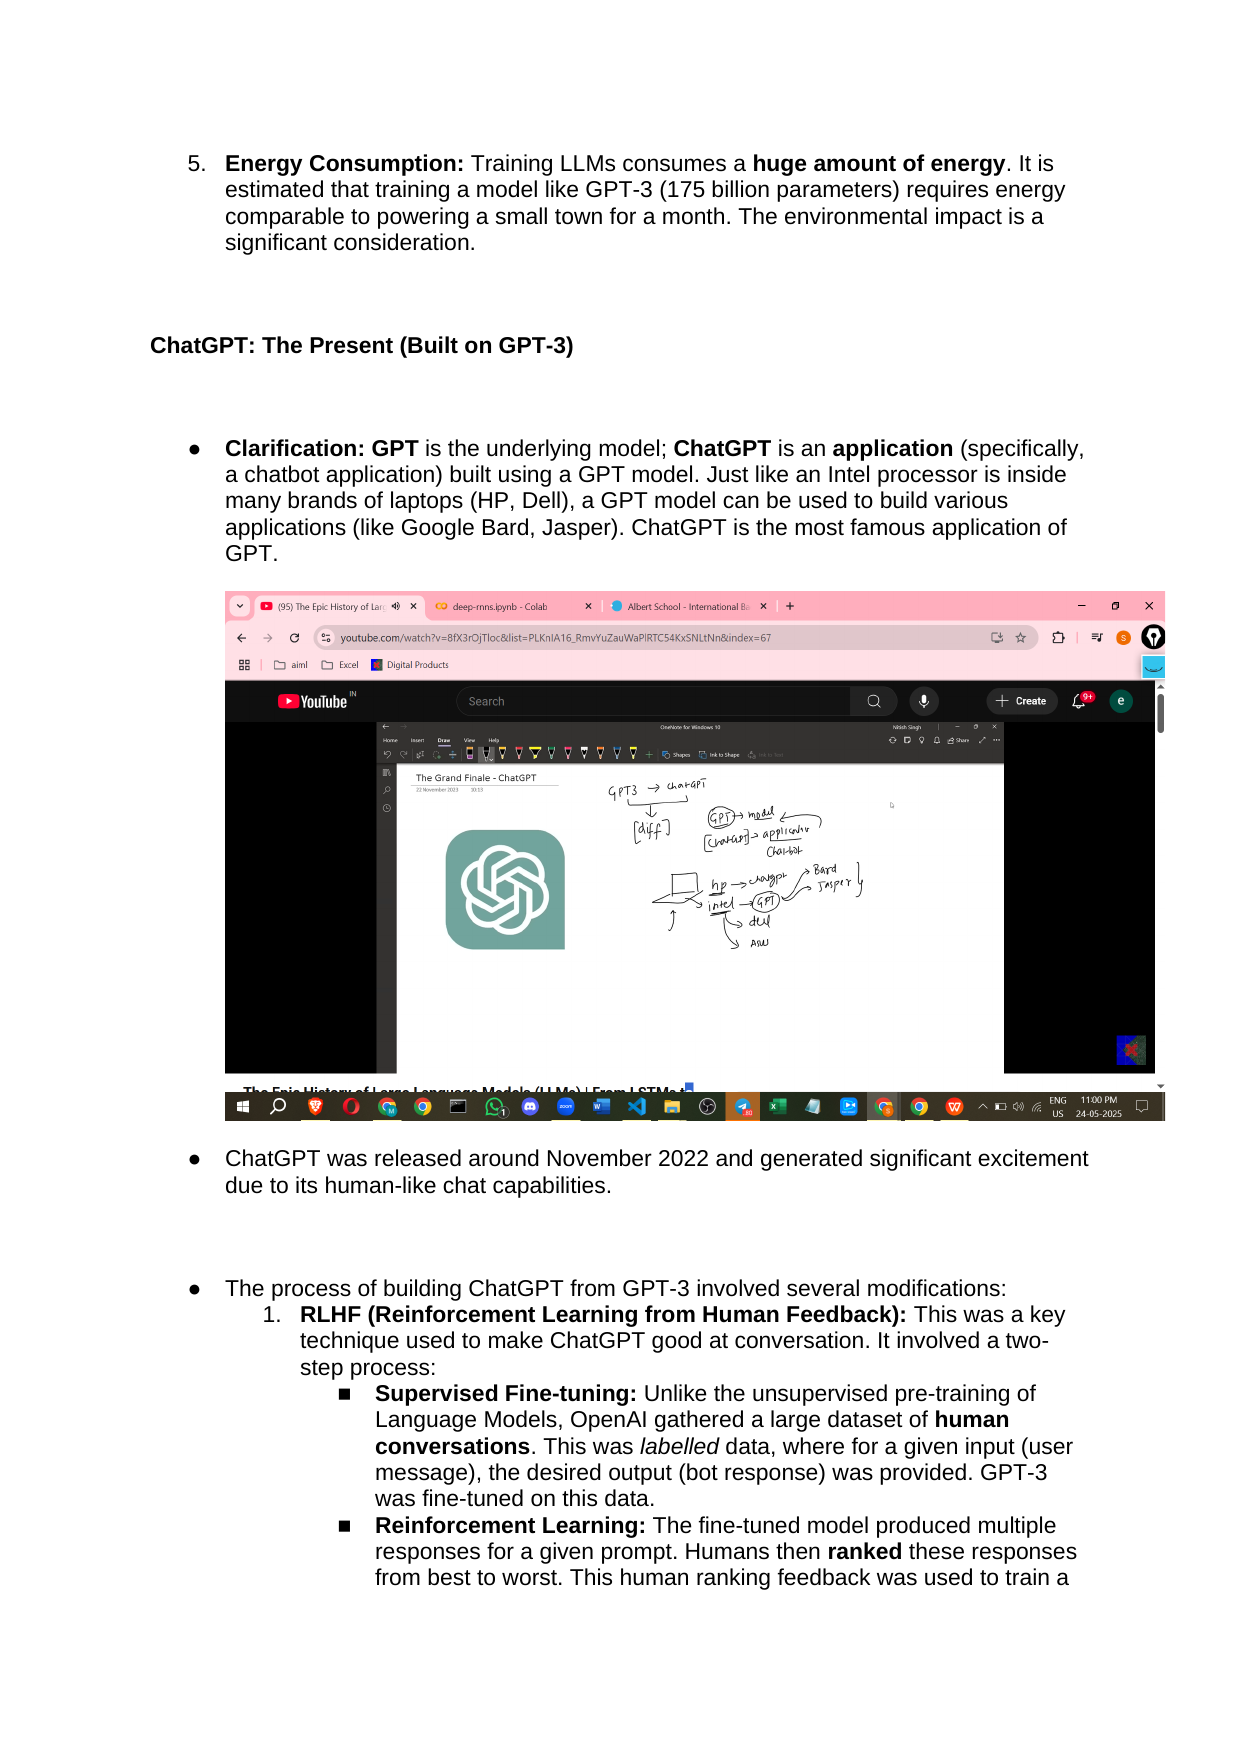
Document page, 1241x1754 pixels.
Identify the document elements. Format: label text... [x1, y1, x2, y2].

picture [225, 591, 1166, 1121]
list Clarification: GPT is the underlying model; ChatGPT is an application (specifically, a chatbot application) built using a GPT model. Just like an Intel processor is inside many brands of laptops (HP, Dell), a GPT model can be used to build various applications (like Google Bard, Jasper). ChatGPT is the most famous application of GPT. [187, 434, 1090, 566]
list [337, 1512, 1090, 1591]
list Energy Consumption: Training LLMs consumes a huge amount of energy. It is estimated that training a model like GPT-3 (175 billion parameters) requires energy comparable to powering a small town for a month. The environmental impact is a significant consideration. [187, 150, 1090, 255]
list Supervised Fine-tuning: Unlike the unsupervised pre-training of Language Models, OpenAI gathered a large dataset of human conversations. This was labelled data, where for a given input (user message), the desired output (bot response) was provided. GPT-3 was fine-tuned on this data. [337, 1380, 1090, 1512]
list ChatGPT was released around November 2022 and generated significant excitement due to its human-like chat capabilities. [187, 1145, 1090, 1198]
list The process of building ChatGPT from GPT-3 involved several modifications: [187, 1274, 1090, 1301]
list RLHF (Reinforcement Learning from Human Feedback): This was a key technique used to make ChatGPT good at conversation. It involved a two-step process: [262, 1301, 1090, 1380]
text ChatGPT: The Present (Built on GPT-3) [150, 332, 1090, 358]
